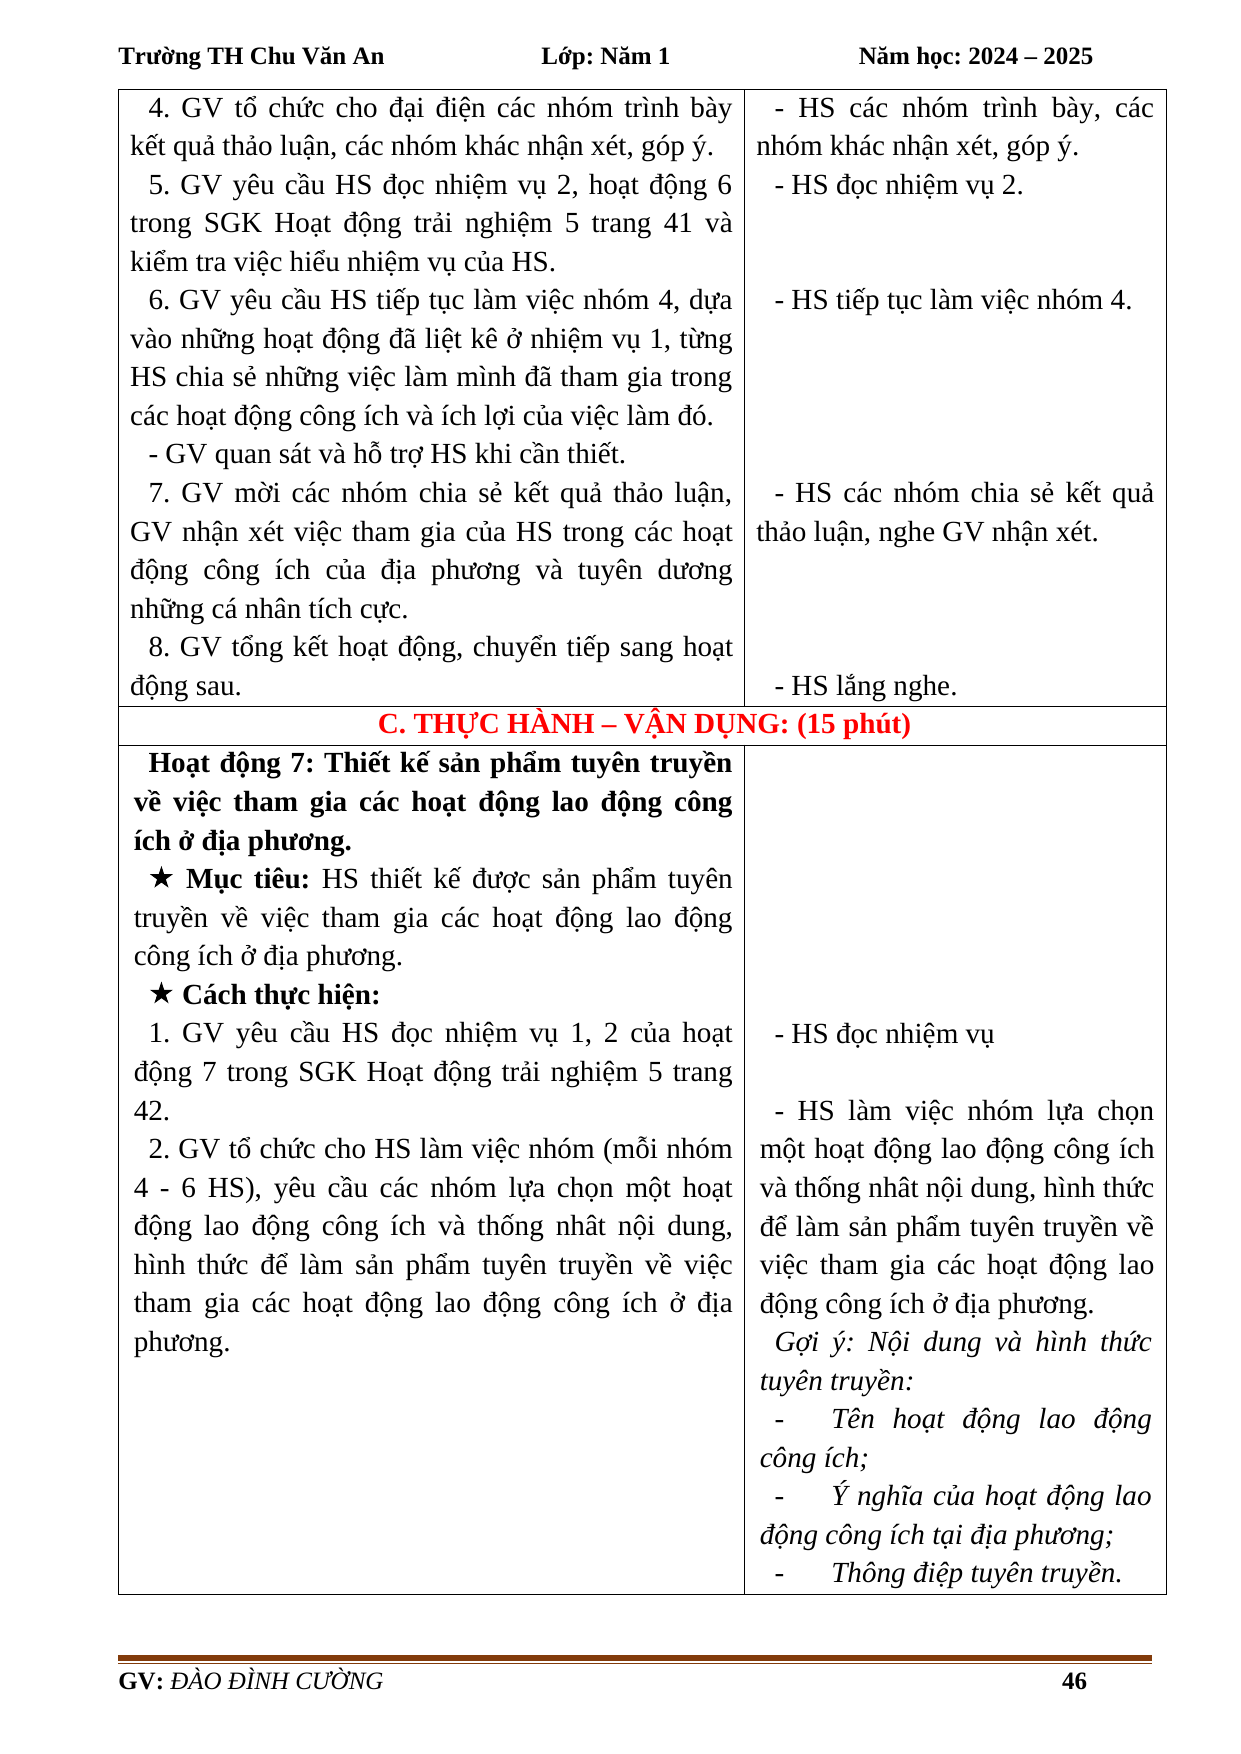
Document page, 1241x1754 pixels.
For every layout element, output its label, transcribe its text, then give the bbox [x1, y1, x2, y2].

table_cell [119, 746, 744, 1594]
table_cell C. THỰC HÀNH – VẬN DỤNG: (15 phút) [119, 707, 1166, 744]
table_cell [745, 746, 1166, 1594]
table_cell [119, 90, 744, 706]
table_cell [745, 90, 1166, 706]
